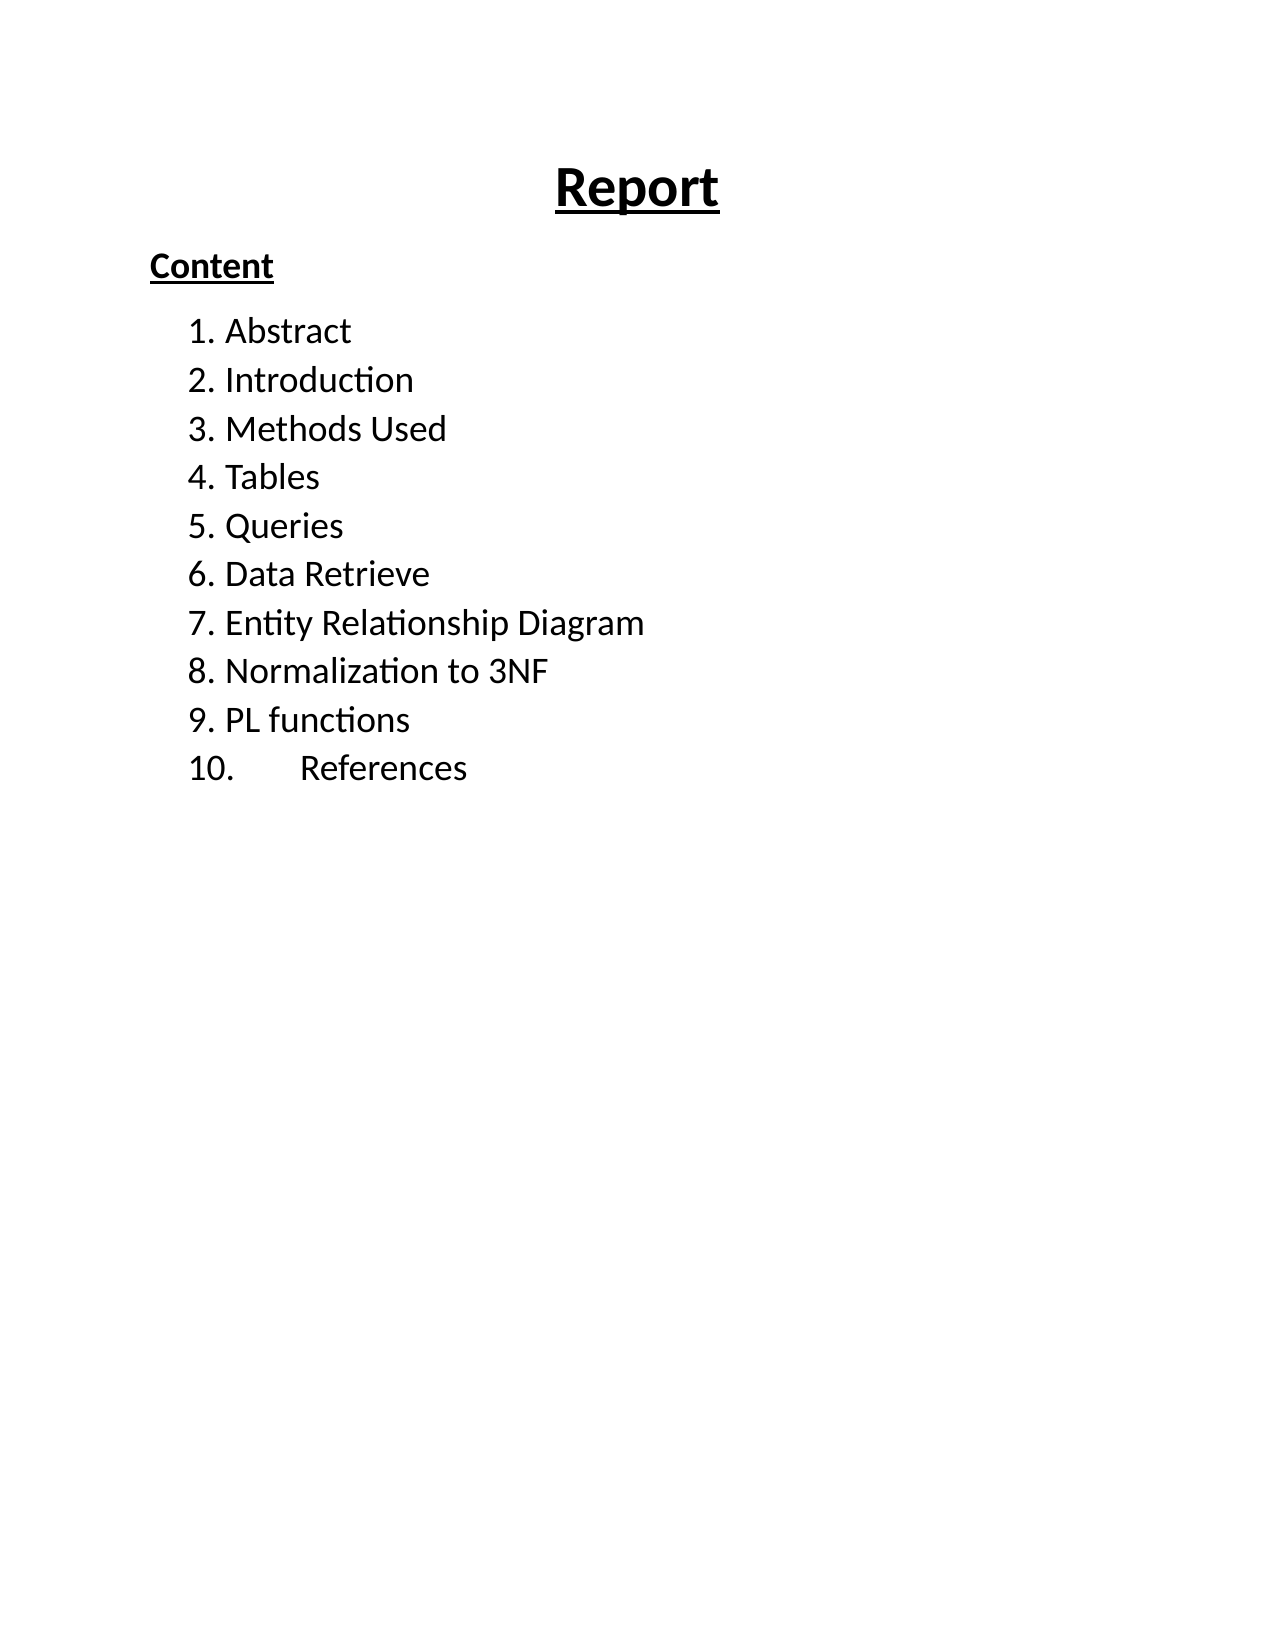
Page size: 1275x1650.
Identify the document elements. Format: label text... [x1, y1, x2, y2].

list Methods Used [187, 404, 1125, 450]
list Data Retrieve [187, 550, 1125, 596]
list Queries [187, 502, 1125, 547]
text Report [150, 150, 1125, 221]
list Abstract [187, 307, 1125, 353]
text Content [150, 242, 1125, 288]
list Introduction [187, 356, 1125, 402]
list Normalization to 3NF [187, 647, 1125, 693]
list References [187, 744, 1125, 790]
list Tables [187, 453, 1125, 499]
list PL functions [187, 696, 1125, 742]
list Entity Relationship Diagram [187, 599, 1125, 644]
